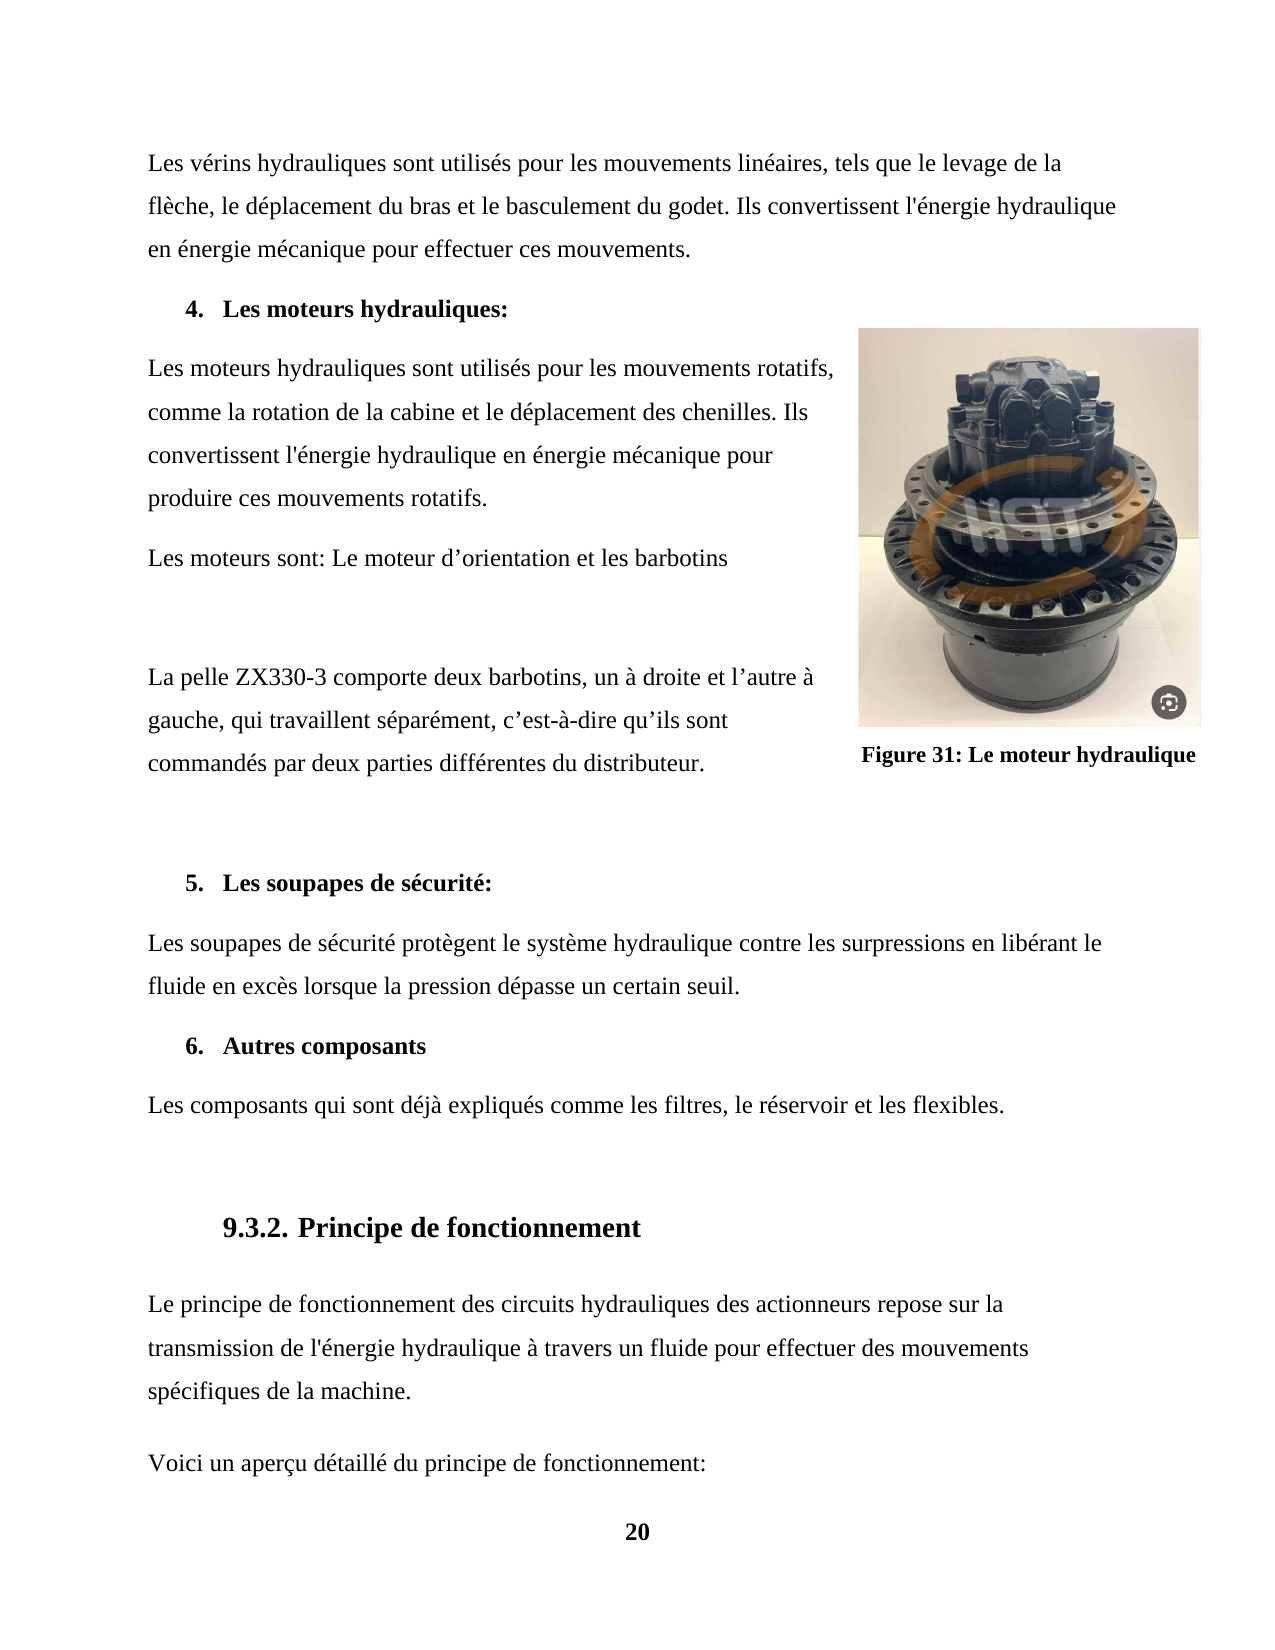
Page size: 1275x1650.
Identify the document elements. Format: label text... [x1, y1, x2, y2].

text La pelle ZX330-3 comporte deux barbotins, un à droite et l’autre à gauche, qui travaillent séparément, c’est-à-dire qu’ils sont commandés par deux parties différentes du distributeur. [148, 662, 1127, 777]
subtitle Principe de fonctionnement [223, 1210, 1127, 1244]
list Les soupapes de sécurité: [185, 868, 1127, 897]
text Les moteurs sont: Le moteur d’orientation et les barbotins [148, 543, 858, 571]
text Les composants qui sont déjà expliqués comme les filtres, le réservoir et les flexibles. [148, 1091, 1127, 1119]
list Autres composants [185, 1031, 1127, 1059]
text Les moteurs hydrauliques sont utilisés pour les mouvements rotatifs, comme la rotation de la cabine et le déplacement des chenilles. Ils convertissent l'énergie hydraulique en énergie mécanique pour produire ces mouvements rotatifs. [148, 353, 858, 512]
text Le principe de fonctionnement des circuits hydrauliques des actionneurs repose sur la transmission de l'énergie hydraulique à travers un fluide pour effectuer des mouvements spécifiques de la machine. [148, 1289, 1127, 1404]
picture [858, 327, 1202, 727]
text Voici un aperçu détaillé du principe de fonctionnement: [148, 1448, 1127, 1477]
text Les vérins hydrauliques sont utilisés pour les mouvements linéaires, tels que le levage de la flèche, le déplacement du bras et le basculement du godet. Ils convertissent l'énergie hydraulique en énergie mécanique pour effectuer ces mouvements. [148, 148, 1127, 263]
list Les moteurs hydrauliques: [185, 294, 1127, 322]
text Les soupapes de sécurité protègent le système hydraulique contre les surpressions en libérant le fluide en excès lorsque la pression dépasse un certain seuil. [148, 928, 1127, 1000]
